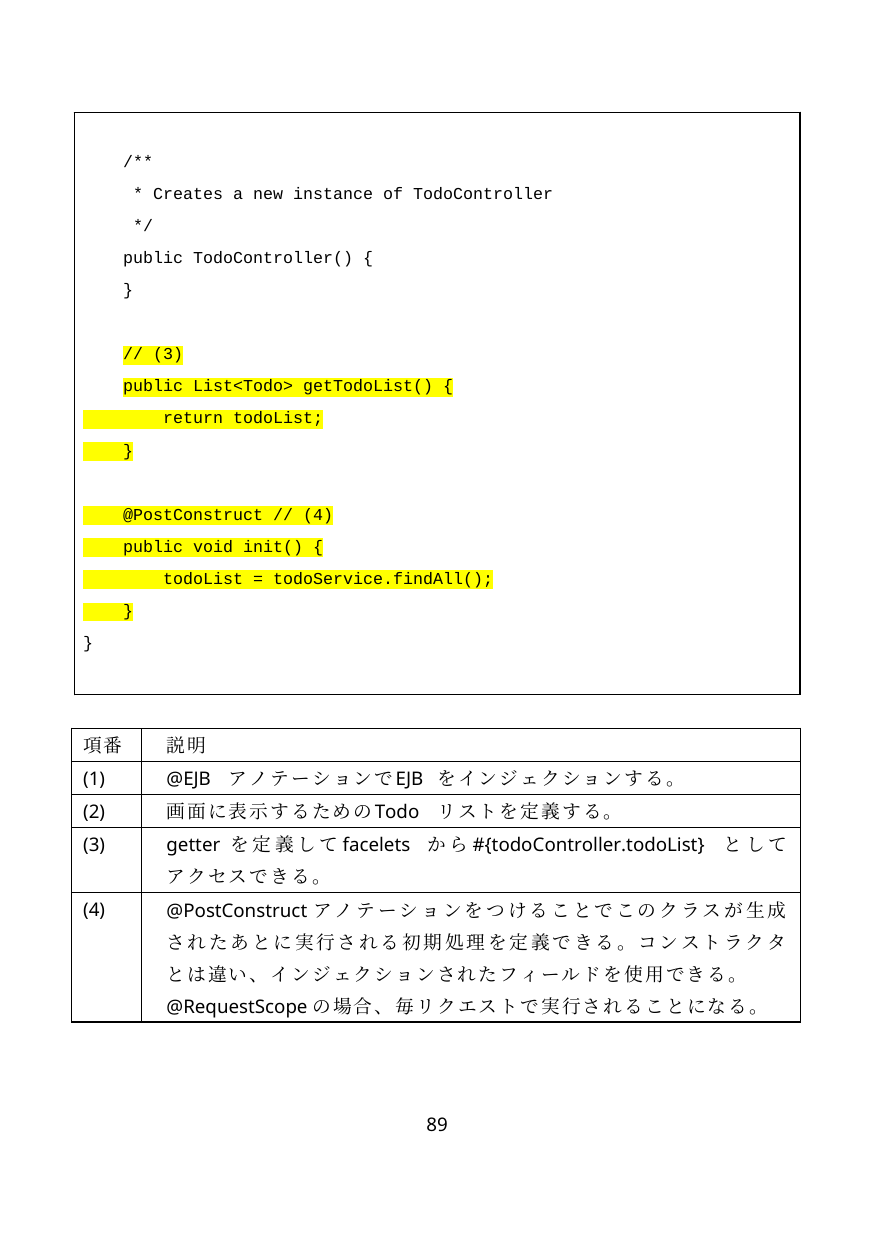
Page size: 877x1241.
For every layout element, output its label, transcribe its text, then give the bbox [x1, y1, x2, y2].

table_cell (1) [72, 762, 141, 794]
table_cell getterを定義してfaceletsから#{todoController.todoList}としてアクセスできる。 [142, 828, 800, 892]
table_cell (2) [72, 795, 141, 827]
table_cell @EJBアノテーションでEJBをインジェクションする。 [142, 762, 800, 794]
text return todoList; [83, 403, 791, 436]
text todoList = todoService.findAll(); [83, 564, 791, 596]
table_header 項番 [72, 729, 141, 761]
table_cell 画面に表示するためのTodoリストを定義する。 [142, 795, 800, 827]
text } [83, 275, 791, 307]
text public void init() { [83, 532, 791, 564]
table_header 説明 [142, 729, 800, 761]
table_cell (3) [72, 828, 141, 892]
table_cell (4) [72, 893, 141, 1021]
text * Creates a new instance of TodoController [83, 179, 791, 211]
table_cell @PostConstructアノテーションをつけることでこのクラスが生成されたあとに実行される初期処理を定義できる。コンストラクタとは違い、インジェクションされたフィールドを使用できる。 @RequestScopeの場合、毎リクエストで実行されることになる。 [142, 893, 800, 1021]
text } [83, 596, 791, 628]
text // (3) [83, 339, 791, 371]
text public TodoController() { [83, 243, 791, 275]
text @PostConstruct // (4) [83, 500, 791, 532]
text } [83, 628, 791, 660]
text /** [83, 147, 791, 179]
text } [83, 436, 791, 468]
text public List<Todo> getTodoList() { [83, 371, 791, 403]
text */ [83, 211, 791, 243]
